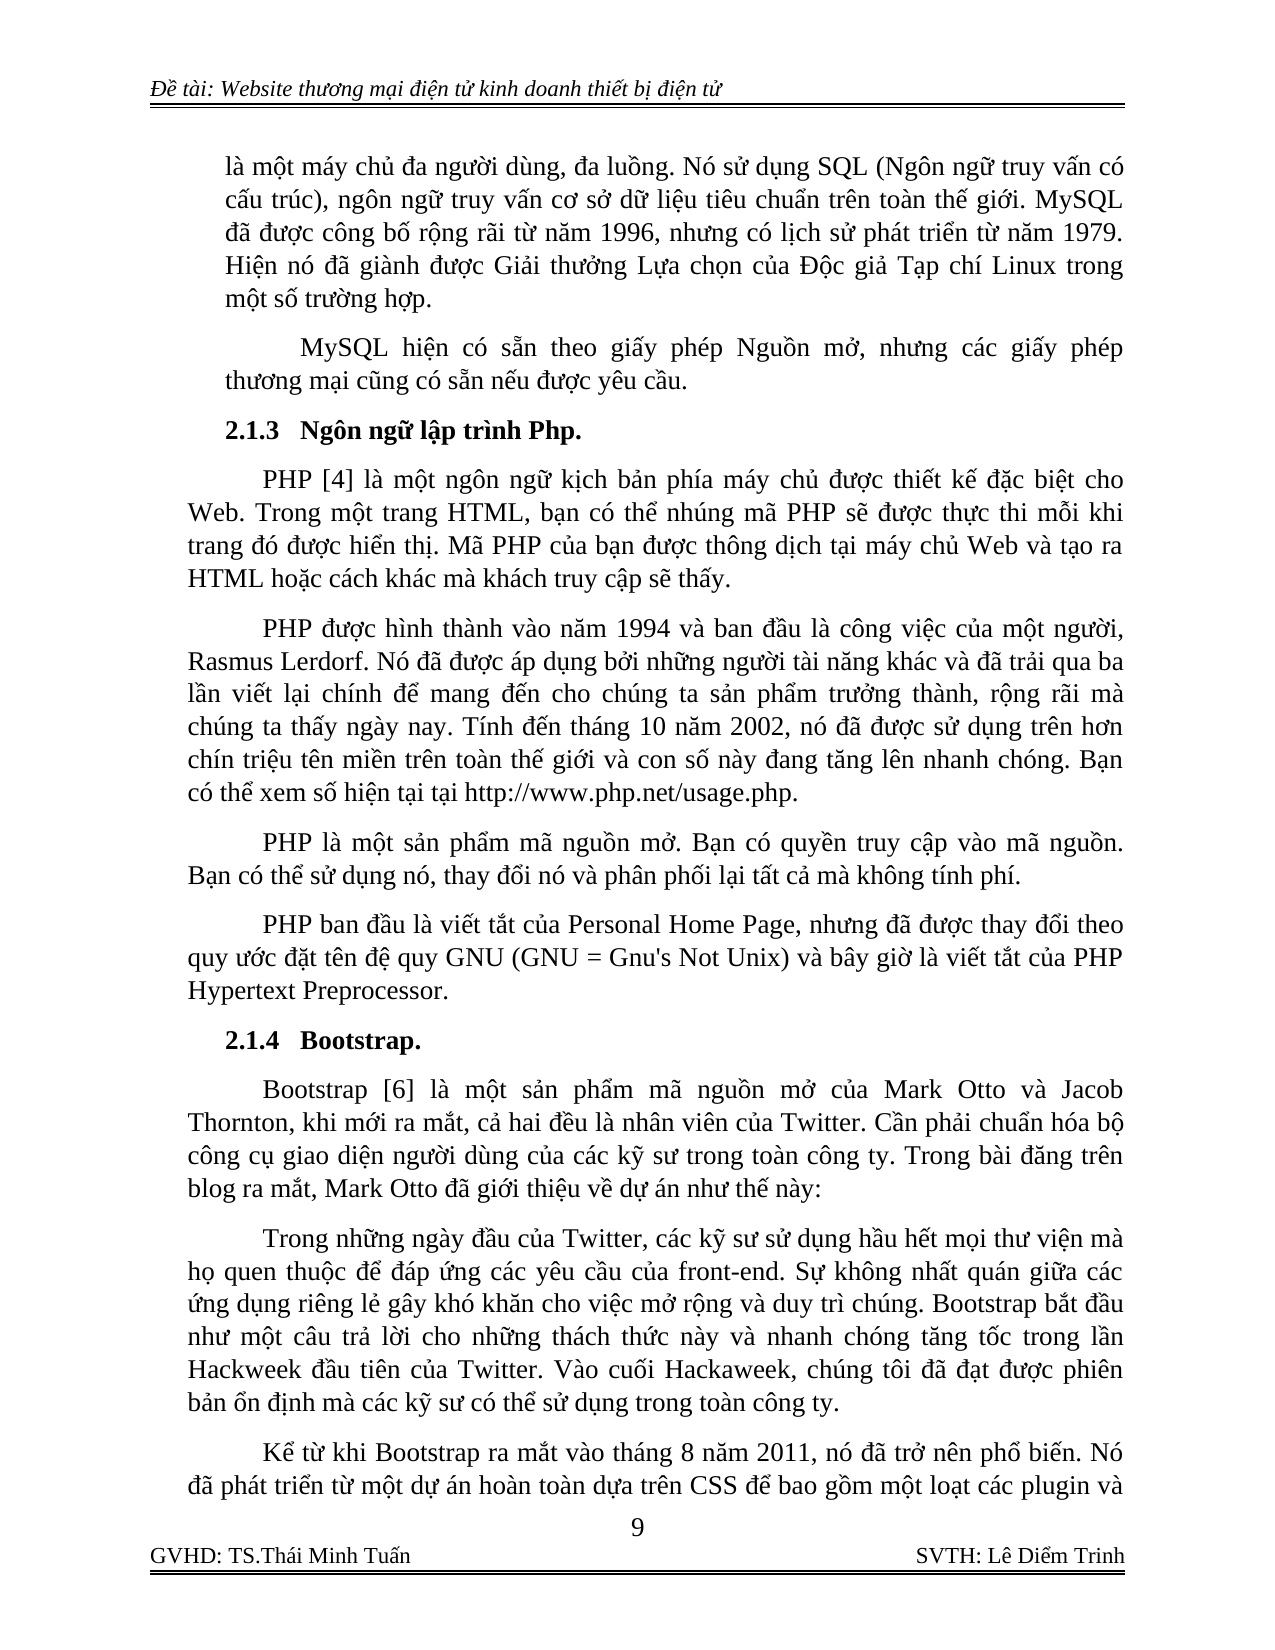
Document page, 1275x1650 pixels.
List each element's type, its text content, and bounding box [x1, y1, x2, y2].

text PHP là một sản phẩm mã nguồn mở. Bạn có quyền truy cập vào mã nguồn. Bạn có thể sử dụng nó, thay đổi nó và phân phối lại tất cả mà không tính phí. [187, 826, 1125, 890]
list Ngôn ngữ lập trình Php. [225, 414, 1125, 445]
text MySQL hiện có sẵn theo giấy phép Nguồn mở, nhưng các giấy phép thương mại cũng có sẵn nếu được yêu cầu. [225, 331, 1125, 395]
text PHP ban đầu là viết tắt của Personal Home Page, nhưng đã được thay đổi theo quy ước đặt tên đệ quy GNU (GNU = Gnu's Not Unix) và bây giờ là viết tắt của PHP Hypertext Preprocessor. [187, 908, 1125, 1005]
text PHP [4] là một ngôn ngữ kịch bản phía máy chủ được thiết kế đặc biệt cho Web. Trong một trang HTML, bạn có thể nhúng mã PHP sẽ được thực thi mỗi khi trang đó được hiển thị. Mã PHP của bạn được thông dịch tại máy chủ Web và tạo ra HTML hoặc cách khác mà khách truy cập sẽ thấy. [187, 463, 1125, 593]
text Bootstrap [6] là một sản phẩm mã nguồn mở của Mark Otto và Jacob Thornton, khi mới ra mắt, cả hai đều là nhân viên của Twitter. Cần phải chuẩn hóa bộ công cụ giao diện người dùng của các kỹ sư trong toàn công ty. Trong bài đăng trên blog ra mắt, Mark Otto đã giới thiệu về dự án như thế này: [187, 1073, 1125, 1203]
text PHP được hình thành vào năm 1994 và ban đầu là công việc của một người, Rasmus Lerdorf. Nó đã được áp dụng bởi những người tài năng khác và đã trải qua ba lần viết lại chính để mang đến cho chúng ta sản phẩm trưởng thành, rộng rãi mà chúng ta thấy ngày nay. Tính đến tháng 10 năm 2002, nó đã được sử dụng trên hơn chín triệu tên miền trên toàn thế giới và con số này đang tăng lên nhanh chóng. Bạn có thể xem số hiện tại tại http://www.php.net/usage.php. [187, 612, 1125, 807]
text Trong những ngày đầu của Twitter, các kỹ sư sử dụng hầu hết mọi thư viện mà họ quen thuộc để đáp ứng các yêu cầu của front-end. Sự không nhất quán giữa các ứng dụng riêng lẻ gây khó khăn cho việc mở rộng và duy trì chúng. Bootstrap bắt đầu như một câu trả lời cho những thách thức này và nhanh chóng tăng tốc trong lần Hackweek đầu tiên của Twitter. Vào cuối Hackaweek, chúng tôi đã đạt được phiên bản ổn định mà các kỹ sư có thể sử dụng trong toàn công ty. [187, 1222, 1125, 1417]
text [187, 1436, 1125, 1500]
list Bootstrap. [225, 1024, 1125, 1055]
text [225, 150, 1125, 313]
